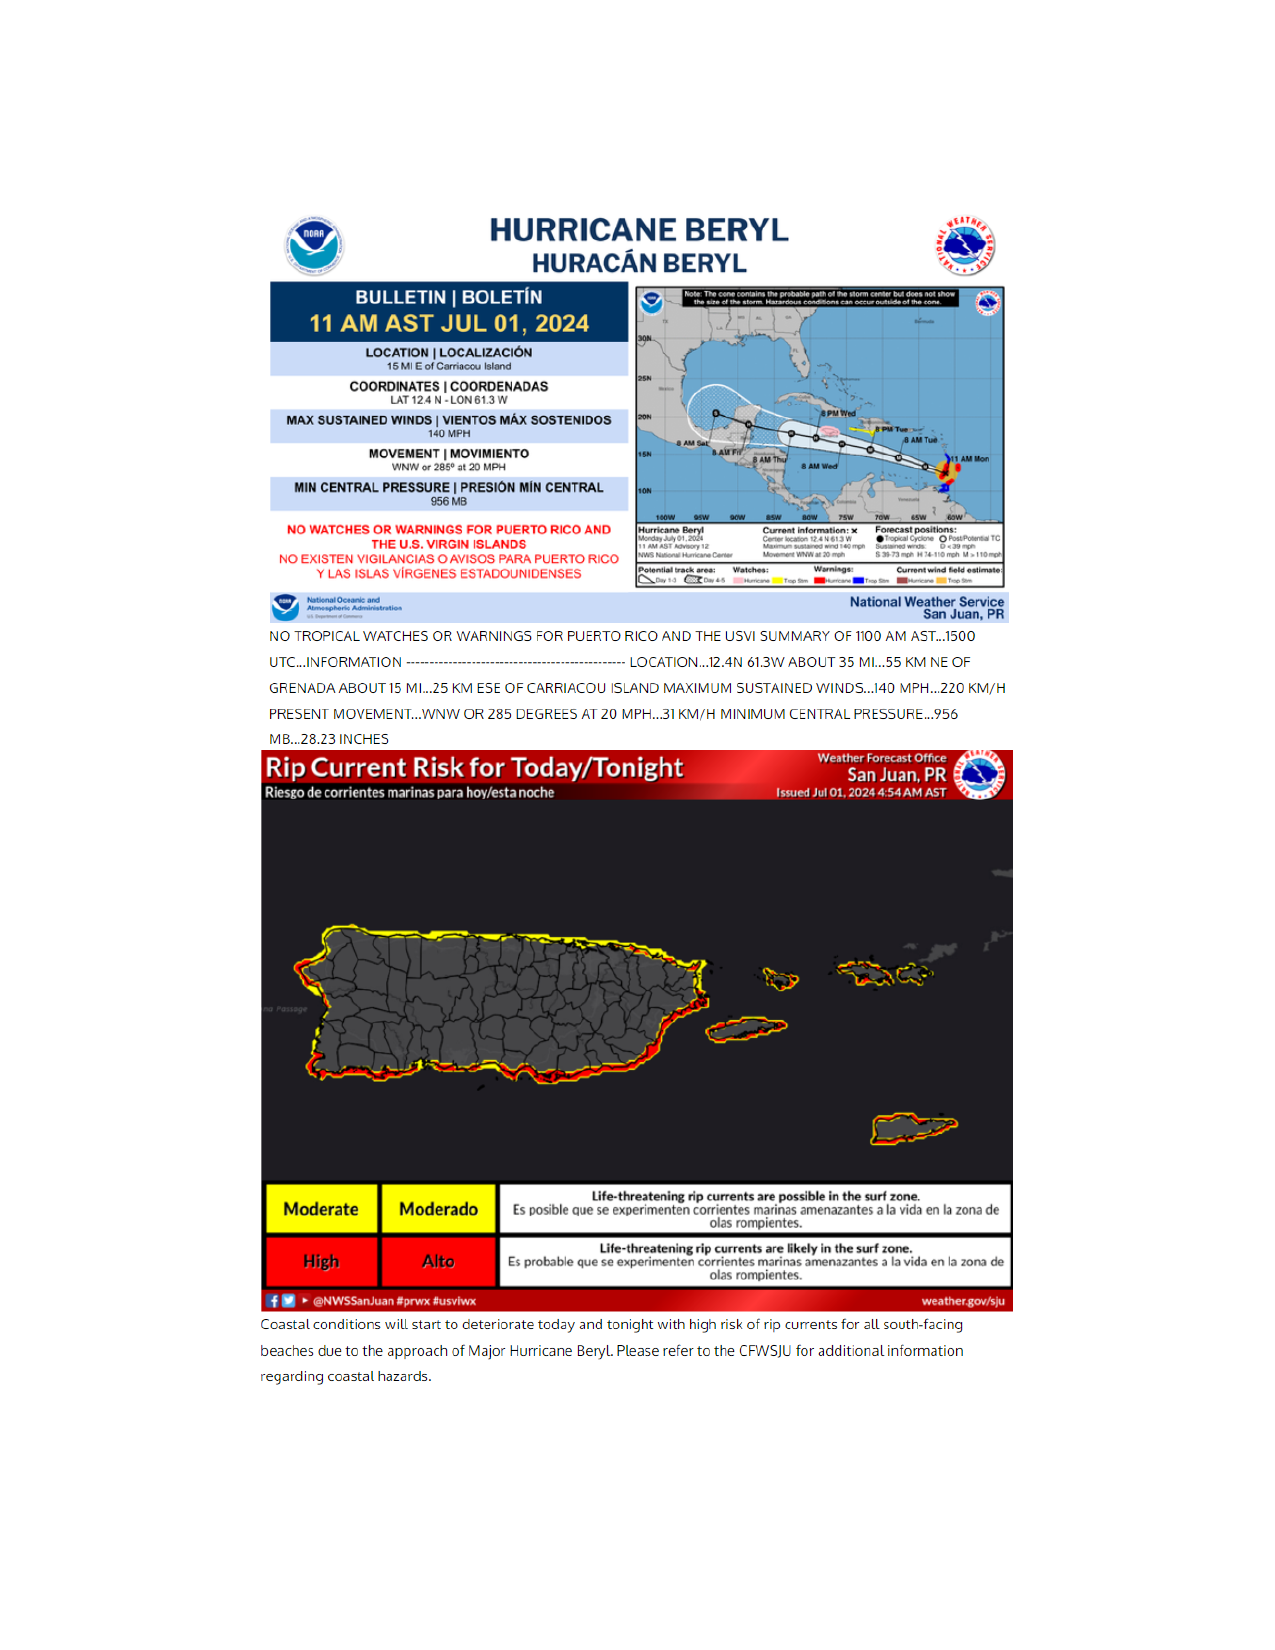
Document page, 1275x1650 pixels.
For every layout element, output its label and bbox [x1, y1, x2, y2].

picture [261, 190, 1014, 748]
picture [261, 750, 1014, 1392]
